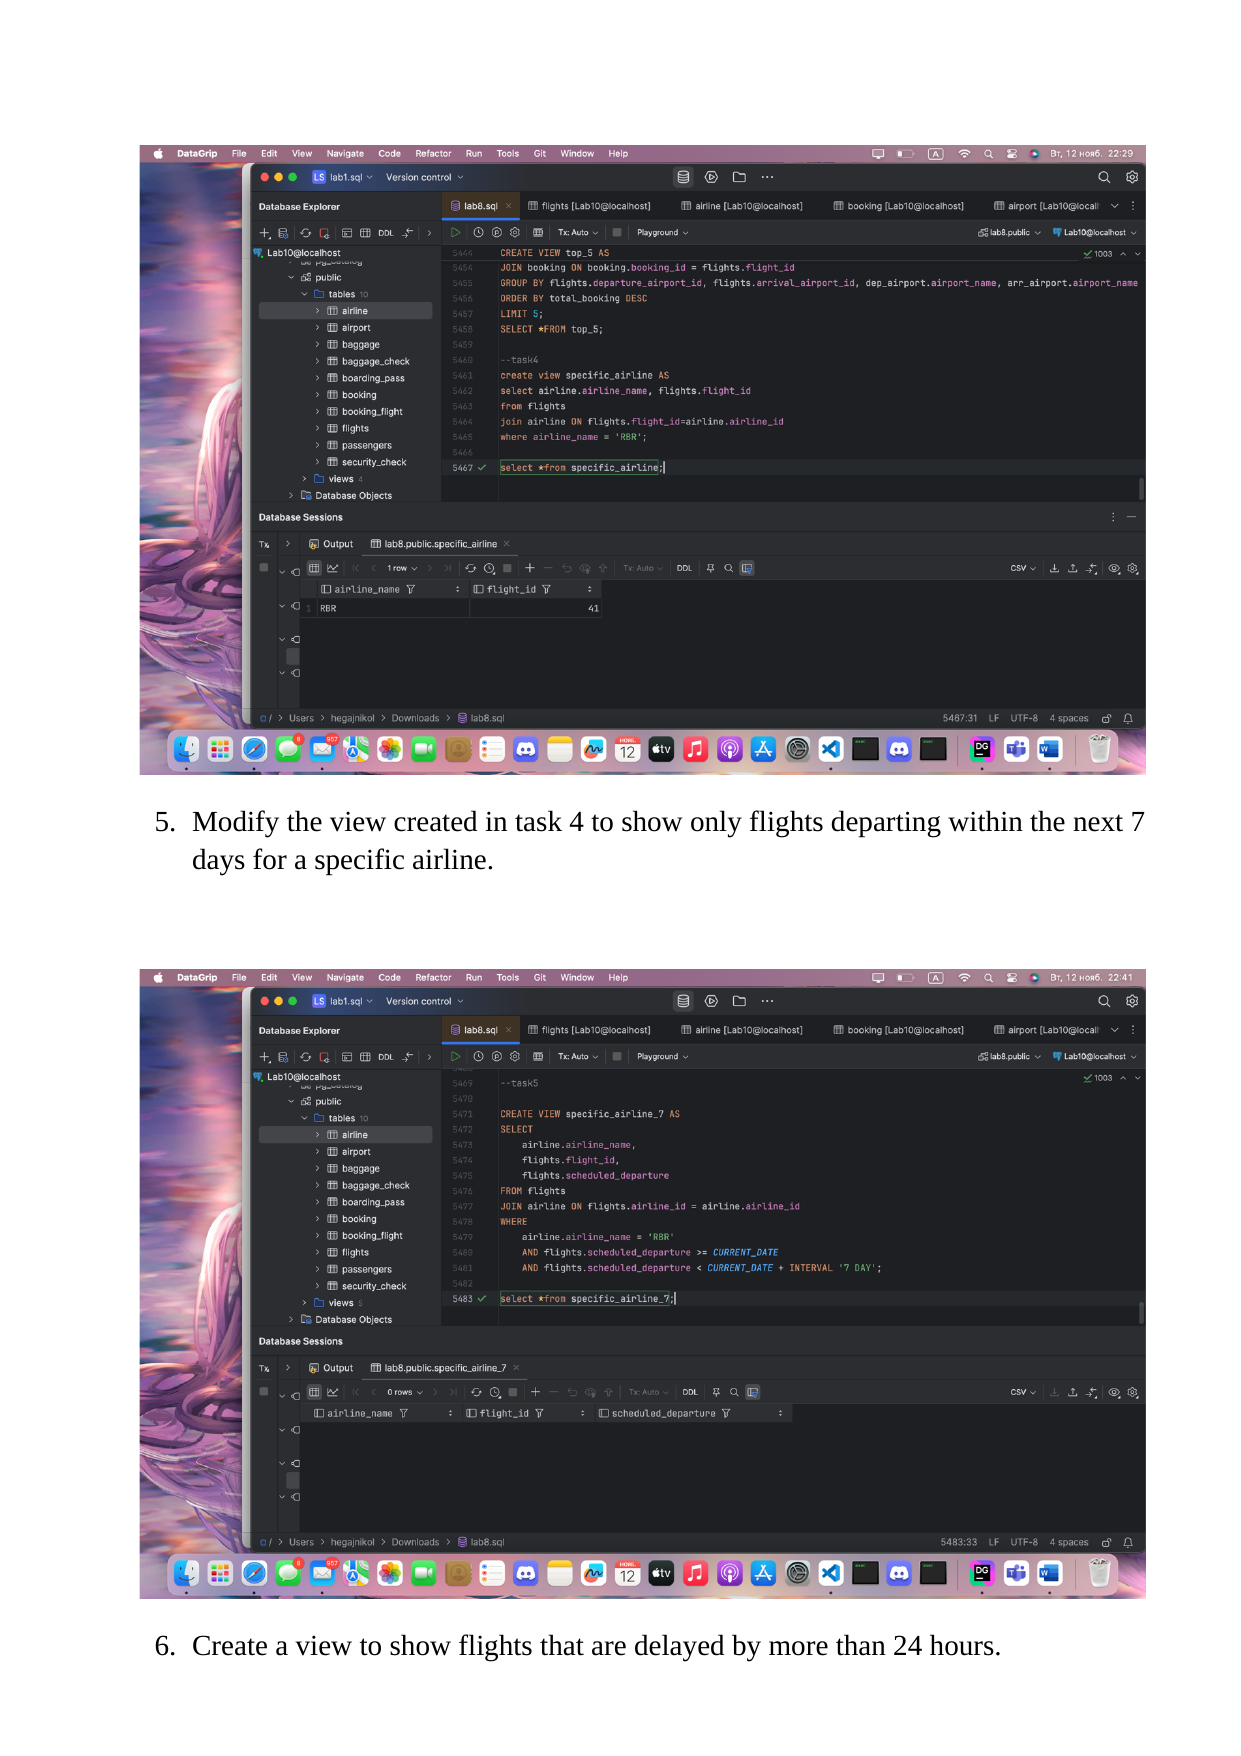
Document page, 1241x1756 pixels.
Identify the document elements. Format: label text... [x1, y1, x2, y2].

list Create a view to show flights that are delayed by more than 24 hours. [154, 1628, 1146, 1661]
picture [139, 145, 1146, 775]
picture [139, 969, 1146, 1599]
list Modify the view created in task 4 to show only flights departing within the next 7 days for a specific airline. [154, 804, 1146, 876]
